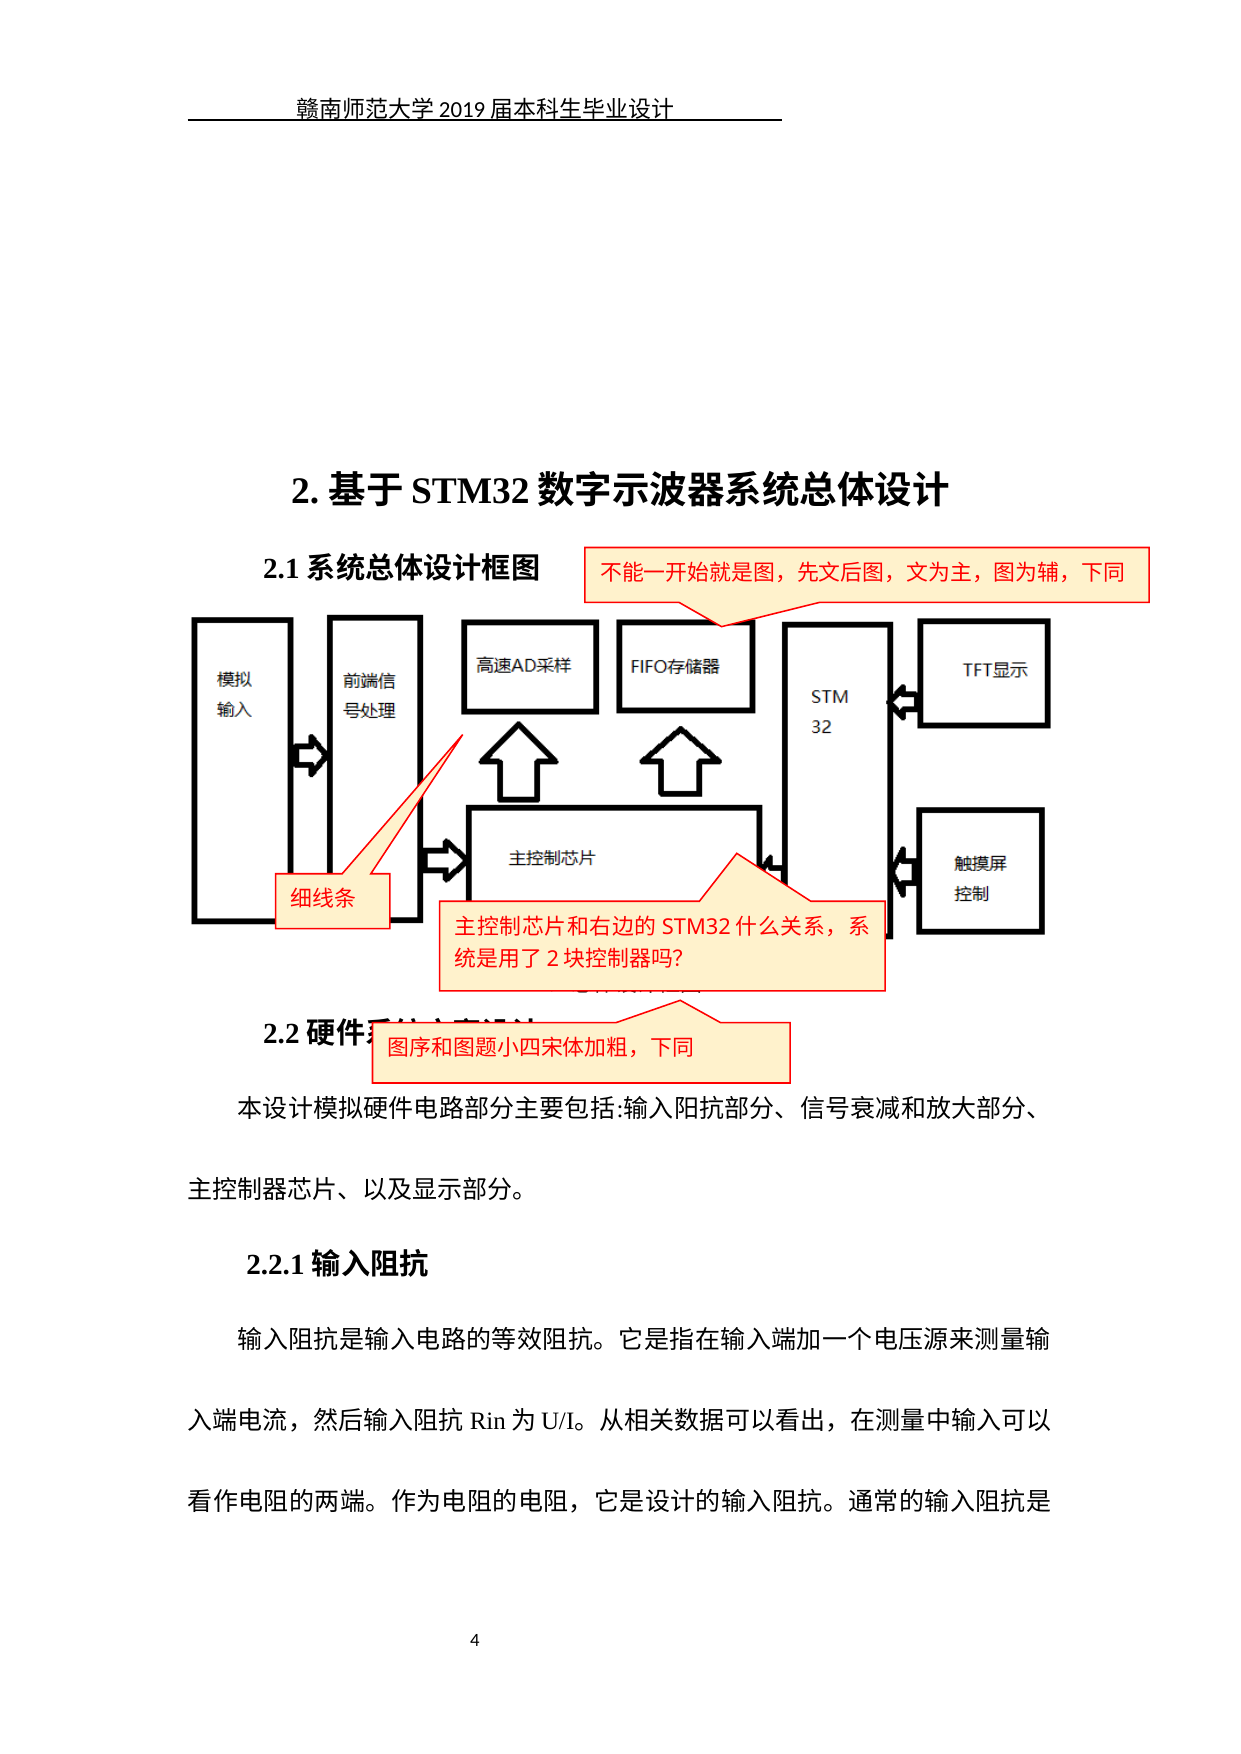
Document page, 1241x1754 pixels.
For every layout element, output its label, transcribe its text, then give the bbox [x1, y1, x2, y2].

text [187, 1305, 1053, 1532]
text 2.2.1 输入阻抗 [187, 1229, 1053, 1294]
list 基于STM32数字示波器系统总体设计 [187, 454, 1053, 519]
text 本设计模拟硬件电路部分主要包括:输入阳抗部分、信号衰减和放大部分、主控制器芯片、以及显示部分。 [187, 1074, 1053, 1220]
picture [187, 608, 1053, 944]
text 2.1 总体设计框图 [187, 966, 1053, 998]
text 2.1 系统总体设计框图 [187, 533, 1053, 598]
text 2.2 硬件系统方案设计 [187, 998, 1053, 1063]
